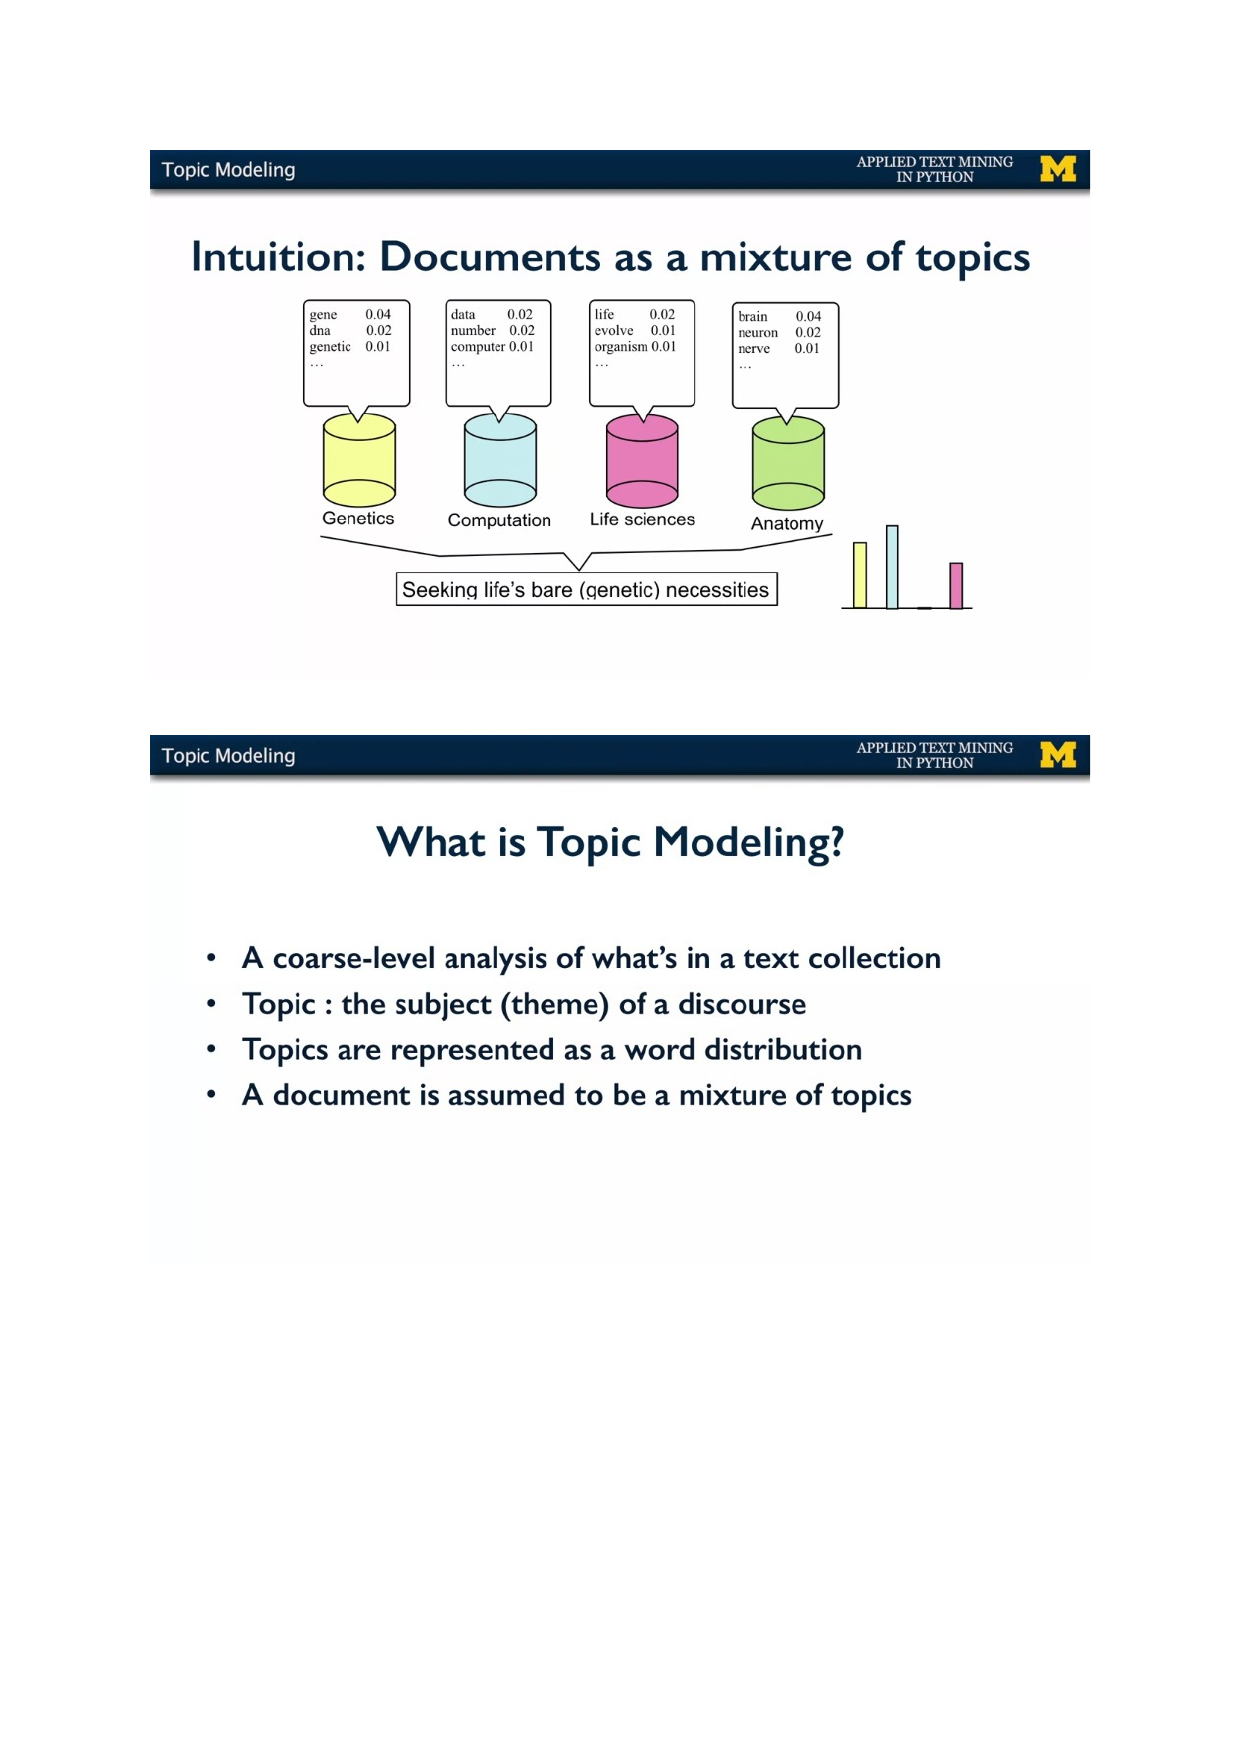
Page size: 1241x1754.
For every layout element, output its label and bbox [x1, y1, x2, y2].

picture [150, 150, 1091, 679]
picture [150, 735, 1091, 1264]
